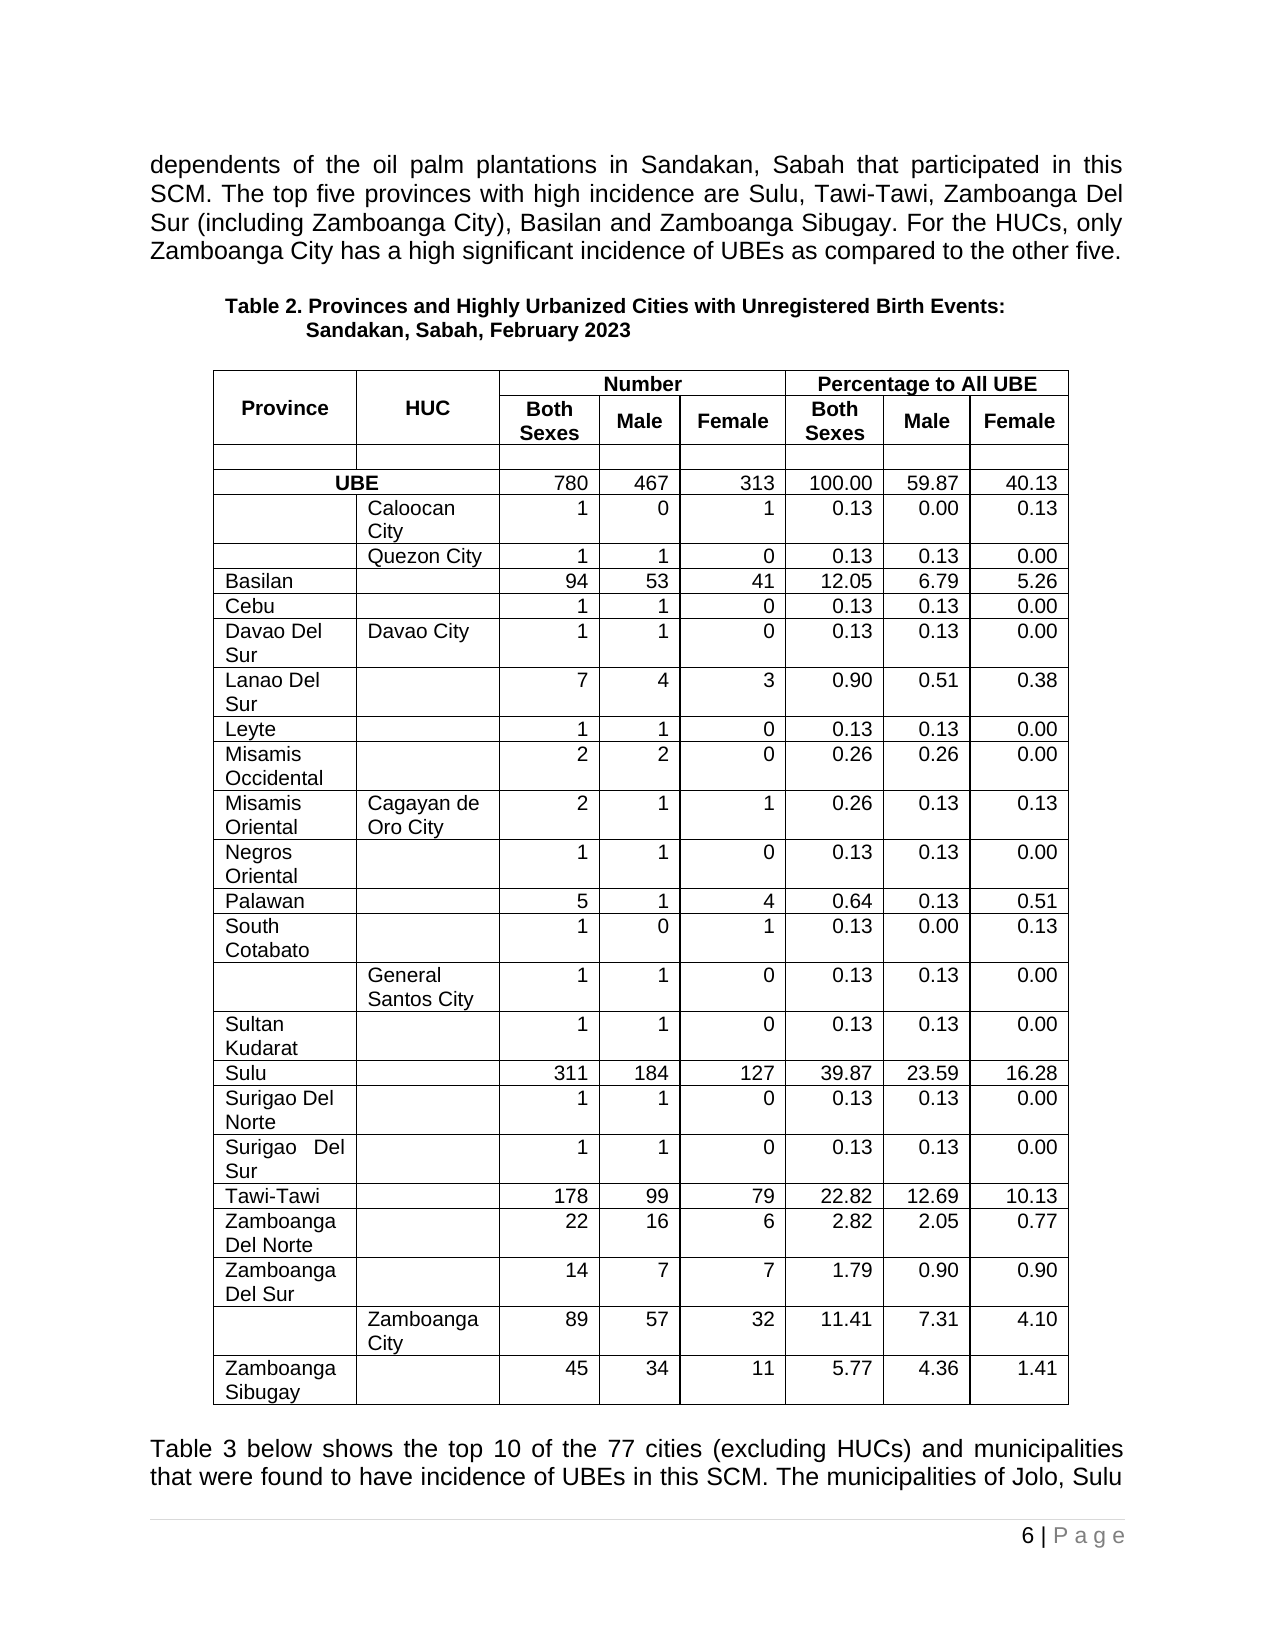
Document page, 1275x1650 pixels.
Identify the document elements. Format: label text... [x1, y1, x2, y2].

table_cell 6.79 [884, 569, 969, 593]
table_cell 59.87 [884, 470, 969, 494]
table_cell 5 [500, 889, 599, 913]
table_cell 0.13 [884, 619, 969, 667]
table_cell [214, 544, 356, 568]
table_cell Male [884, 396, 969, 444]
table_cell South Cotabato [214, 914, 356, 962]
table_cell [357, 742, 499, 790]
table_cell 0.13 [786, 1135, 883, 1183]
table_cell 1 [600, 791, 679, 839]
table_cell 0.13 [971, 495, 1068, 543]
table_cell [357, 1209, 499, 1257]
table_cell [357, 1061, 499, 1085]
table_cell 4.10 [971, 1307, 1068, 1355]
table_cell 1 [600, 963, 679, 1011]
table_cell Misamis Occidental [214, 742, 356, 790]
table_cell 4 [681, 889, 785, 913]
table_cell 79 [681, 1184, 785, 1208]
table_header Percentage to All UBE [786, 371, 1068, 395]
table_cell Female [681, 396, 785, 444]
table_cell 0 [681, 963, 785, 1011]
table_cell 0.13 [884, 1135, 969, 1183]
table_cell 1 [600, 840, 679, 888]
table_cell 178 [500, 1184, 599, 1208]
table_cell Zamboanga Del Norte [214, 1209, 356, 1257]
table_cell 4 [600, 668, 679, 716]
table_cell Surigao Del Sur [214, 1135, 356, 1183]
table_cell 0.90 [884, 1258, 969, 1306]
table_header Province [214, 371, 356, 444]
table_cell 1 [600, 619, 679, 667]
table_cell 0.38 [971, 668, 1068, 716]
table_cell Basilan [214, 569, 356, 593]
table_cell 12.05 [786, 569, 883, 593]
table_cell 99 [600, 1184, 679, 1208]
table_cell 1.79 [786, 1258, 883, 1306]
table_cell [357, 1258, 499, 1306]
table_cell 0.13 [786, 594, 883, 618]
table_cell 0.13 [884, 1086, 969, 1134]
table_cell Quezon City [357, 544, 499, 568]
table_cell 34 [600, 1356, 679, 1404]
table_cell 22 [500, 1209, 599, 1257]
table_cell 1 [500, 594, 599, 618]
table_cell [214, 963, 356, 1011]
table_cell 0.77 [971, 1209, 1068, 1257]
table_cell 0.00 [971, 619, 1068, 667]
table_cell Lanao Del Sur [214, 668, 356, 716]
table_cell 0.13 [884, 963, 969, 1011]
table_cell [357, 840, 499, 888]
table_cell 0.00 [971, 840, 1068, 888]
table_cell [357, 1012, 499, 1060]
table_cell 0.13 [884, 594, 969, 618]
table_cell 12.69 [884, 1184, 969, 1208]
table_cell 0.00 [971, 963, 1068, 1011]
table_cell 0.13 [884, 840, 969, 888]
table_cell 0.13 [786, 1086, 883, 1134]
table_cell Surigao Del Norte [214, 1086, 356, 1134]
table_cell 313 [681, 470, 785, 494]
table_cell Zamboanga Sibugay [214, 1356, 356, 1404]
table_cell Zamboanga Del Sur [214, 1258, 356, 1306]
table_cell 0.00 [971, 717, 1068, 741]
table_cell 11 [681, 1356, 785, 1404]
table_cell Female [971, 396, 1068, 444]
table_cell 2 [600, 742, 679, 790]
table_cell UBE [214, 470, 499, 494]
table_cell 7 [681, 1258, 785, 1306]
table_cell 1 [500, 1135, 599, 1183]
table_cell 57 [600, 1307, 679, 1355]
table_cell [214, 1307, 356, 1355]
table_cell 0 [681, 742, 785, 790]
table_cell 0.00 [971, 1012, 1068, 1060]
table_cell [357, 445, 499, 469]
table_cell 0.00 [971, 544, 1068, 568]
table_cell 1 [500, 717, 599, 741]
table_cell 311 [500, 1061, 599, 1085]
table_cell [357, 1356, 499, 1404]
table_cell 0 [681, 717, 785, 741]
table_cell 184 [600, 1061, 679, 1085]
table_cell Negros Oriental [214, 840, 356, 888]
table_cell 1 [600, 717, 679, 741]
table_cell 3 [681, 668, 785, 716]
table_cell 0.26 [786, 742, 883, 790]
table_cell 0.13 [884, 544, 969, 568]
table_cell 16.28 [971, 1061, 1068, 1085]
table_cell Male [600, 396, 679, 444]
table_cell [884, 445, 969, 469]
table_header HUC [357, 371, 499, 444]
table_cell 467 [600, 470, 679, 494]
table_cell 1 [500, 619, 599, 667]
table_cell 0 [600, 914, 679, 962]
table_cell 1 [500, 840, 599, 888]
table_cell 0.26 [884, 742, 969, 790]
table_cell 1 [500, 544, 599, 568]
table_cell Cebu [214, 594, 356, 618]
table_cell Leyte [214, 717, 356, 741]
table_cell 89 [500, 1307, 599, 1355]
table_cell [357, 914, 499, 962]
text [150, 150, 1125, 265]
table_cell 0.13 [884, 1012, 969, 1060]
table_cell 5.26 [971, 569, 1068, 593]
table_cell 0.00 [971, 742, 1068, 790]
table_cell 40.13 [971, 470, 1068, 494]
table_cell 7.31 [884, 1307, 969, 1355]
table_cell 0.13 [884, 791, 969, 839]
table_cell 1 [600, 1135, 679, 1183]
table_cell 2.82 [786, 1209, 883, 1257]
table_cell [214, 445, 356, 469]
table_cell 14 [500, 1258, 599, 1306]
table_cell 1 [600, 544, 679, 568]
table_cell 0.64 [786, 889, 883, 913]
table_cell 0.13 [884, 717, 969, 741]
table_cell [357, 717, 499, 741]
table_cell Davao Del Sur [214, 619, 356, 667]
table_cell Misamis Oriental [214, 791, 356, 839]
table_cell 0.00 [884, 914, 969, 962]
table_cell 1 [600, 889, 679, 913]
table_cell 0.13 [786, 840, 883, 888]
table_cell [500, 445, 599, 469]
table_cell Palawan [214, 889, 356, 913]
table_cell 2 [500, 791, 599, 839]
table_cell 1.41 [971, 1356, 1068, 1404]
table_cell 11.41 [786, 1307, 883, 1355]
table_cell 0.90 [971, 1258, 1068, 1306]
table_cell Tawi-Tawi [214, 1184, 356, 1208]
table_cell Zamboanga City [357, 1307, 499, 1355]
table_cell 0.13 [786, 619, 883, 667]
table_cell [357, 1184, 499, 1208]
table_cell 53 [600, 569, 679, 593]
table_cell 0.13 [786, 1012, 883, 1060]
table_cell 0.13 [971, 791, 1068, 839]
table_cell 1 [500, 914, 599, 962]
table_cell 94 [500, 569, 599, 593]
table_cell 1 [681, 791, 785, 839]
table_cell 32 [681, 1307, 785, 1355]
table_cell 0.13 [971, 914, 1068, 962]
table_cell 1 [500, 1012, 599, 1060]
table_cell 780 [500, 470, 599, 494]
table_cell 0 [681, 544, 785, 568]
table_header Number [500, 371, 785, 395]
table_cell 0.00 [971, 594, 1068, 618]
table_cell Sulu [214, 1061, 356, 1085]
table_cell Both Sexes [500, 396, 599, 444]
table_cell 0.13 [786, 963, 883, 1011]
table_cell Davao City [357, 619, 499, 667]
text Sandakan, Sabah, February 2023 [225, 318, 1125, 342]
table_cell 1 [600, 1012, 679, 1060]
table_cell 0 [600, 495, 679, 543]
table_cell 0.51 [884, 668, 969, 716]
table_cell 41 [681, 569, 785, 593]
table_cell 4.36 [884, 1356, 969, 1404]
table_cell Caloocan City [357, 495, 499, 543]
table_cell 1 [500, 1086, 599, 1134]
table_cell 0.13 [786, 544, 883, 568]
table_cell 10.13 [971, 1184, 1068, 1208]
table_cell General Santos City [357, 963, 499, 1011]
table_cell [357, 569, 499, 593]
table_cell 0.00 [971, 1086, 1068, 1134]
table_cell 1 [600, 594, 679, 618]
table_cell 0 [681, 1012, 785, 1060]
table_cell [214, 495, 356, 543]
table_cell 0 [681, 1135, 785, 1183]
table_cell 1 [500, 495, 599, 543]
table_cell 1 [681, 914, 785, 962]
table_cell [357, 1135, 499, 1183]
table_cell [357, 1086, 499, 1134]
table_cell 0 [681, 840, 785, 888]
table_cell 2 [500, 742, 599, 790]
table_cell [357, 668, 499, 716]
table_cell 39.87 [786, 1061, 883, 1085]
table_cell 0.13 [786, 914, 883, 962]
table_cell 1 [500, 963, 599, 1011]
table_cell 0 [681, 1086, 785, 1134]
table_cell 0.00 [971, 1135, 1068, 1183]
table_cell 0.51 [971, 889, 1068, 913]
table_cell Both Sexes [786, 396, 883, 444]
table_cell 127 [681, 1061, 785, 1085]
table_cell 0.00 [884, 495, 969, 543]
table_cell Cagayan de Oro City [357, 791, 499, 839]
table_cell 0.13 [786, 717, 883, 741]
table_cell 0.13 [786, 495, 883, 543]
table_cell 0.13 [884, 889, 969, 913]
table_cell 45 [500, 1356, 599, 1404]
text Table 2. Provinces and Highly Urbanized Cities with Unregistered Birth Events: [225, 294, 1125, 318]
table_cell 7 [500, 668, 599, 716]
table_cell [357, 889, 499, 913]
table_cell [357, 594, 499, 618]
table_cell 0.90 [786, 668, 883, 716]
table_cell Sultan Kudarat [214, 1012, 356, 1060]
table_cell [971, 445, 1068, 469]
table_cell [681, 445, 785, 469]
table_cell 23.59 [884, 1061, 969, 1085]
table_cell 0.26 [786, 791, 883, 839]
table_cell 2.05 [884, 1209, 969, 1257]
table_cell 5.77 [786, 1356, 883, 1404]
table_cell 16 [600, 1209, 679, 1257]
table_cell 0 [681, 619, 785, 667]
table_cell 1 [600, 1086, 679, 1134]
table_cell 1 [681, 495, 785, 543]
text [150, 1433, 1125, 1491]
table_cell [600, 445, 679, 469]
table_cell 7 [600, 1258, 679, 1306]
table_cell [786, 445, 883, 469]
table_cell 100.00 [786, 470, 883, 494]
table_cell 22.82 [786, 1184, 883, 1208]
table_cell 6 [681, 1209, 785, 1257]
table_cell 0 [681, 594, 785, 618]
